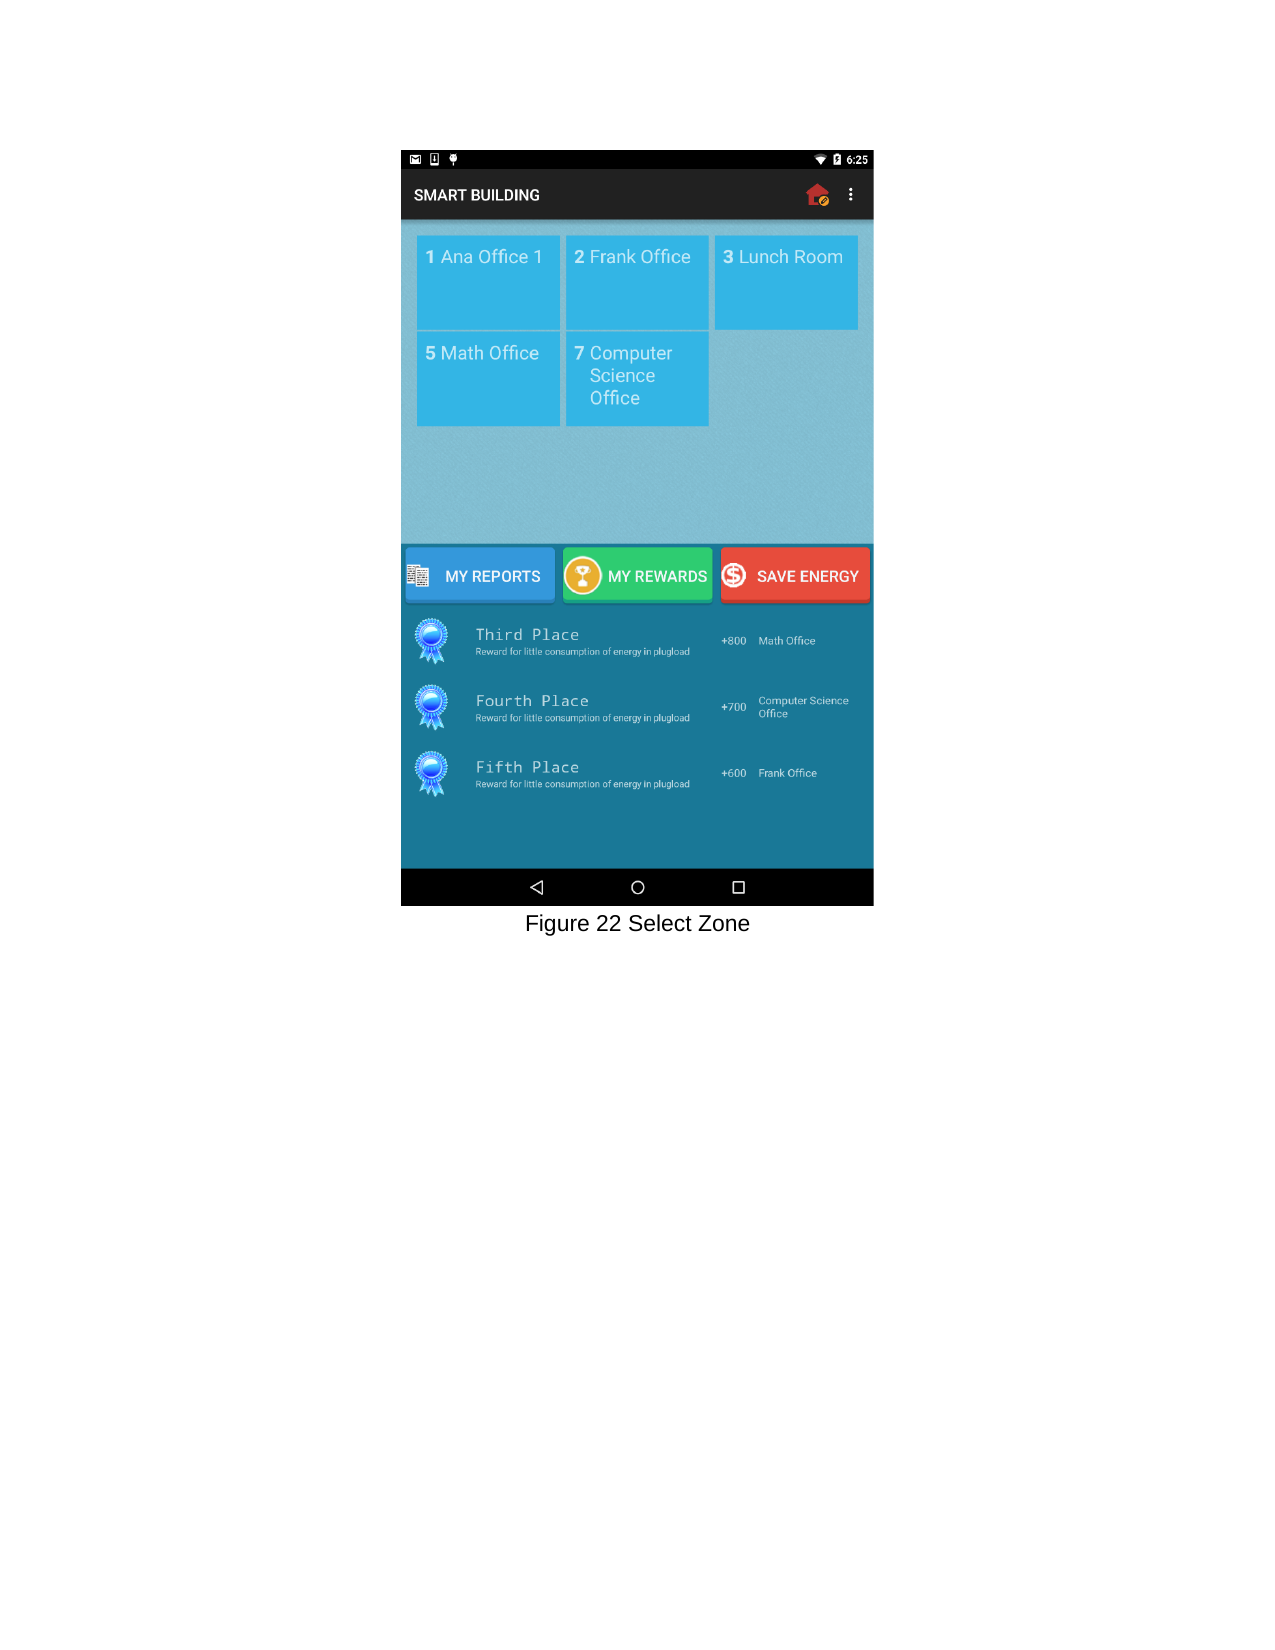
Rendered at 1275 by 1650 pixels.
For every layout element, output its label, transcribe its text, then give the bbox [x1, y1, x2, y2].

text Figure 22 Select Zone [150, 910, 1125, 936]
picture [401, 150, 874, 906]
